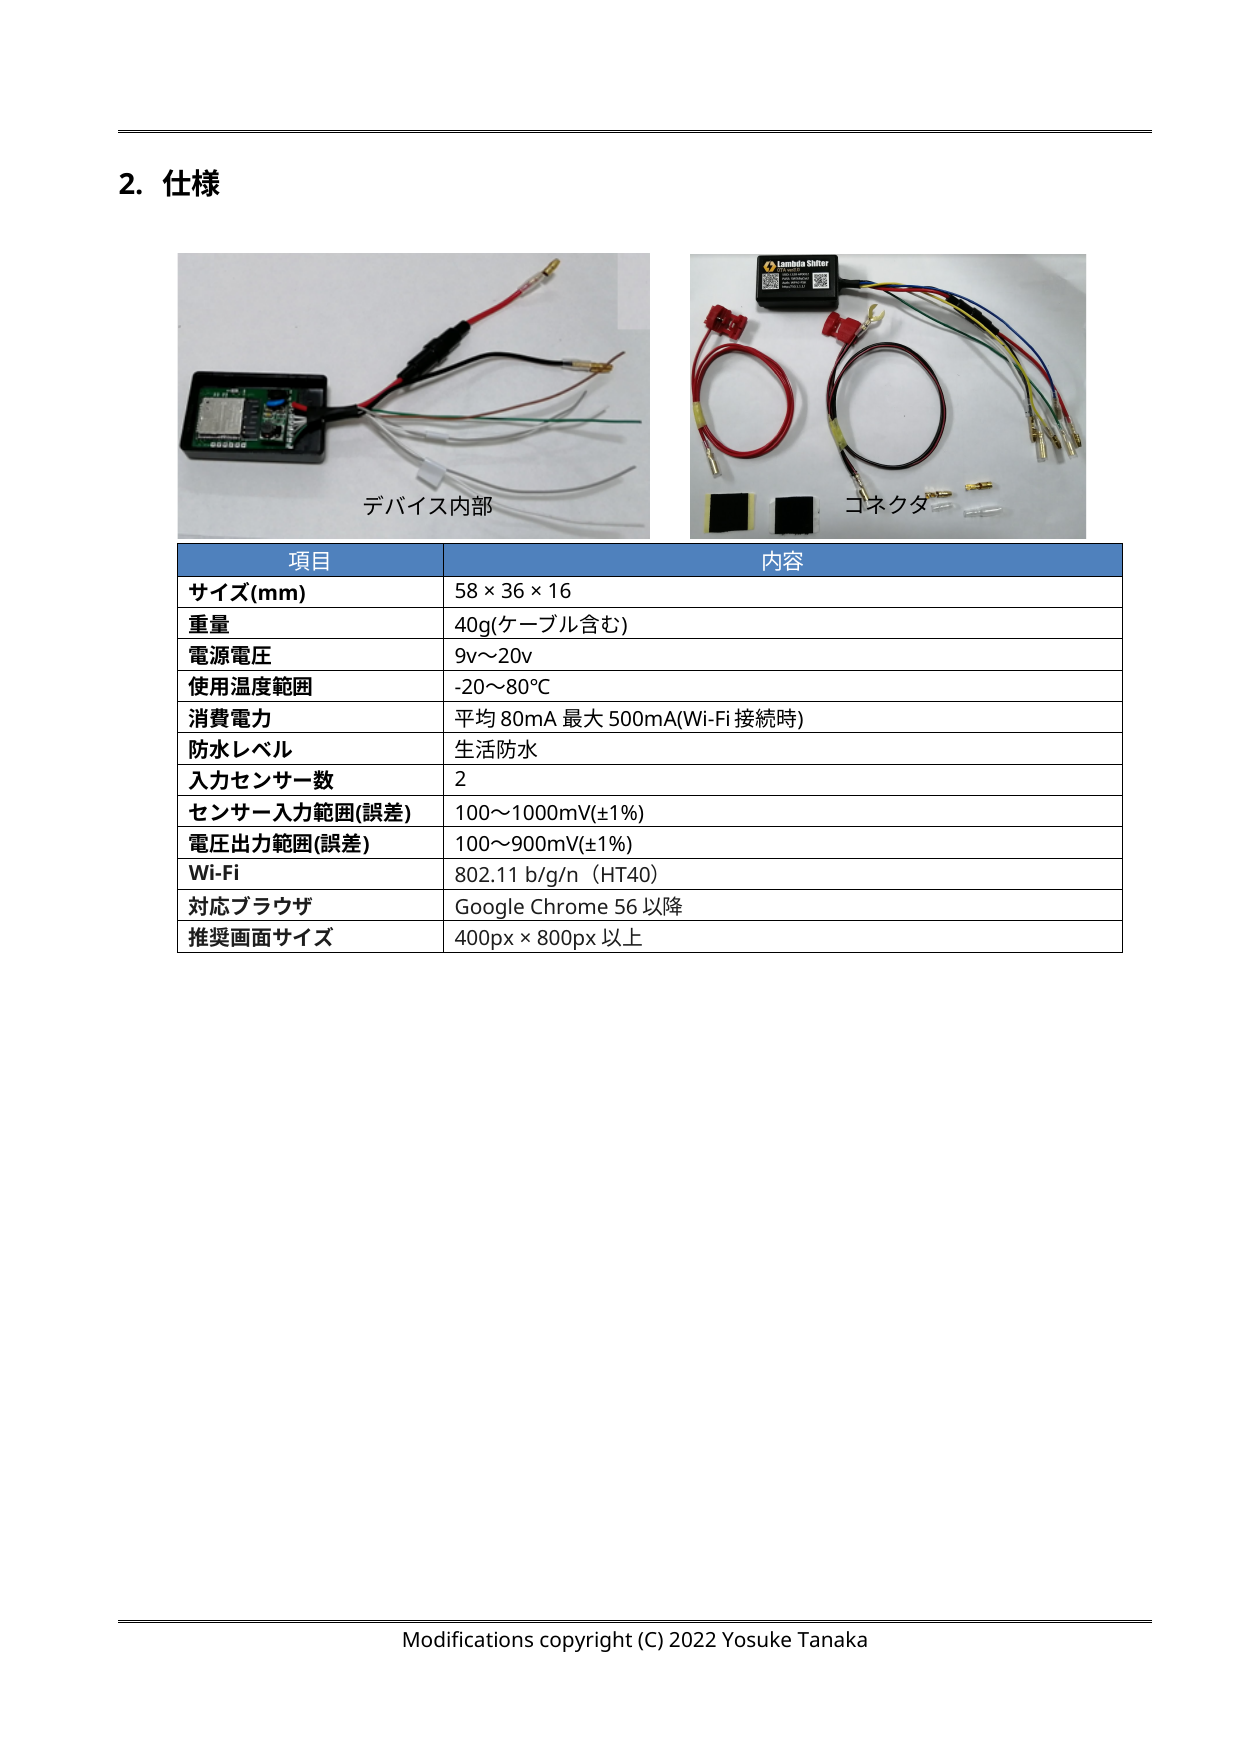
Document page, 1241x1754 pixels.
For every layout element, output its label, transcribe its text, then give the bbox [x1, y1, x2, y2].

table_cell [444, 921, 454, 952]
table_cell 電源電圧 [178, 639, 443, 669]
table_cell 電圧出力範囲(誤差) [178, 827, 443, 857]
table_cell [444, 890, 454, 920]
table_cell 100～1000mV(±1%) [444, 796, 1122, 826]
table_cell 防水レベル [178, 733, 443, 763]
picture [177, 253, 650, 539]
table_cell 40g(ケーブル含む) [444, 608, 1122, 638]
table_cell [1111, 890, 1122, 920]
table_cell 平均80mA 最大500mA(Wi-Fi接続時) [444, 702, 1122, 732]
table_cell センサー入力範囲(誤差) [178, 796, 443, 826]
table_cell 9v～20v [444, 639, 1122, 669]
table_cell 重量 [178, 608, 443, 638]
table_cell 推奨画面サイズ [178, 921, 443, 952]
table_cell 100～900mV(±1%) [444, 827, 1122, 857]
table_cell 2 [444, 765, 1122, 795]
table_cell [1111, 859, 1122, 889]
subtitle 仕様 [118, 160, 1152, 203]
table_header 内容 [444, 544, 1122, 576]
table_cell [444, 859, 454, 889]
table_cell 使用温度範囲 [178, 671, 443, 701]
table_cell 対応ブラウザ [178, 890, 443, 920]
table_cell サイズ(mm) [178, 577, 443, 607]
table_cell 消費電力 [178, 702, 443, 732]
table_cell 58 × 36 × 16 [444, 577, 1122, 607]
table_cell 入力センサー数 [178, 765, 443, 795]
table_cell Wi-Fi [178, 859, 443, 889]
table_cell 生活防水 [444, 733, 1122, 763]
table_header 項目 [178, 544, 443, 576]
picture [690, 254, 1087, 539]
table_cell -20～80℃ [444, 671, 1122, 701]
